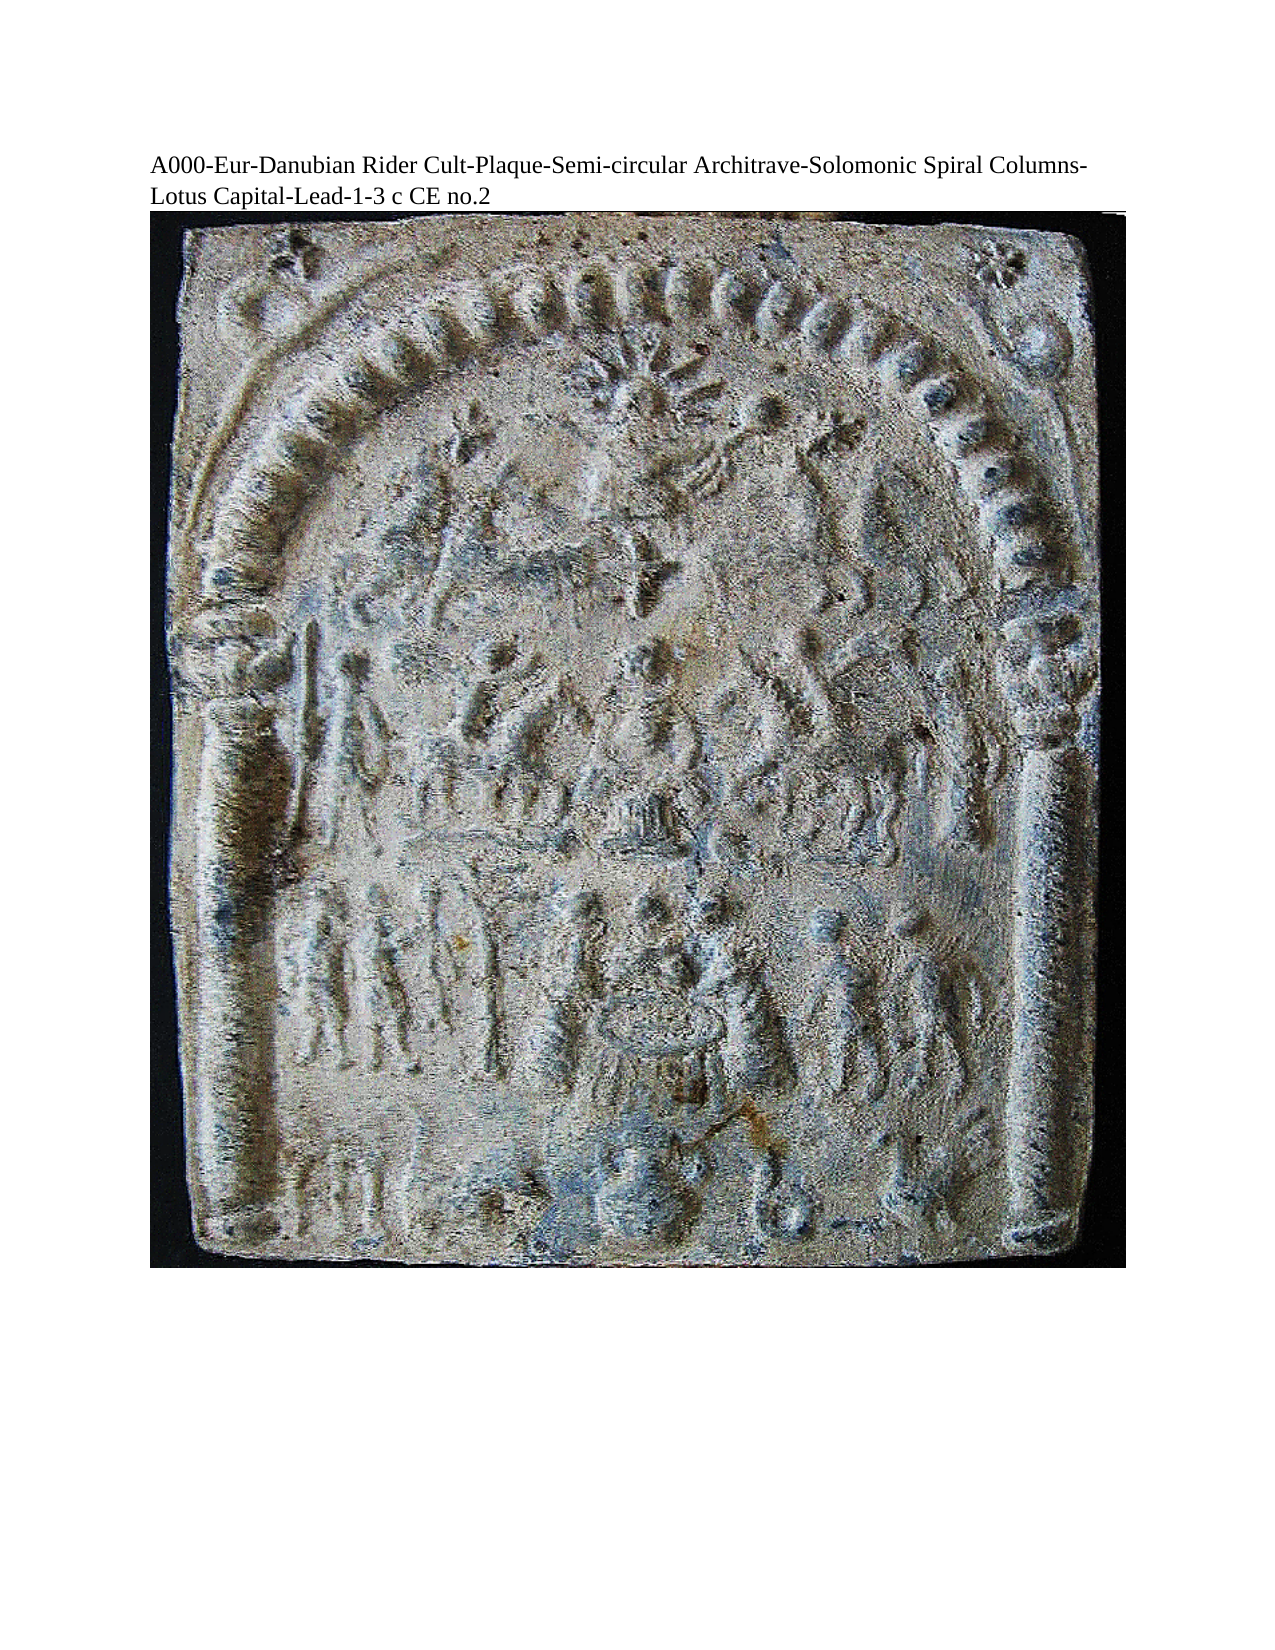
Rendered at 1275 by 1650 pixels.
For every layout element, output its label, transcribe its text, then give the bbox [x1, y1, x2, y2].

text A000-Eur-Danubian Rider Cult-Plaque-Semi-circular Architrave-Solomonic Spiral Columns-Lotus Capital-Lead-1-3 c CE no.2 [150, 150, 1125, 210]
picture [150, 211, 1126, 1268]
